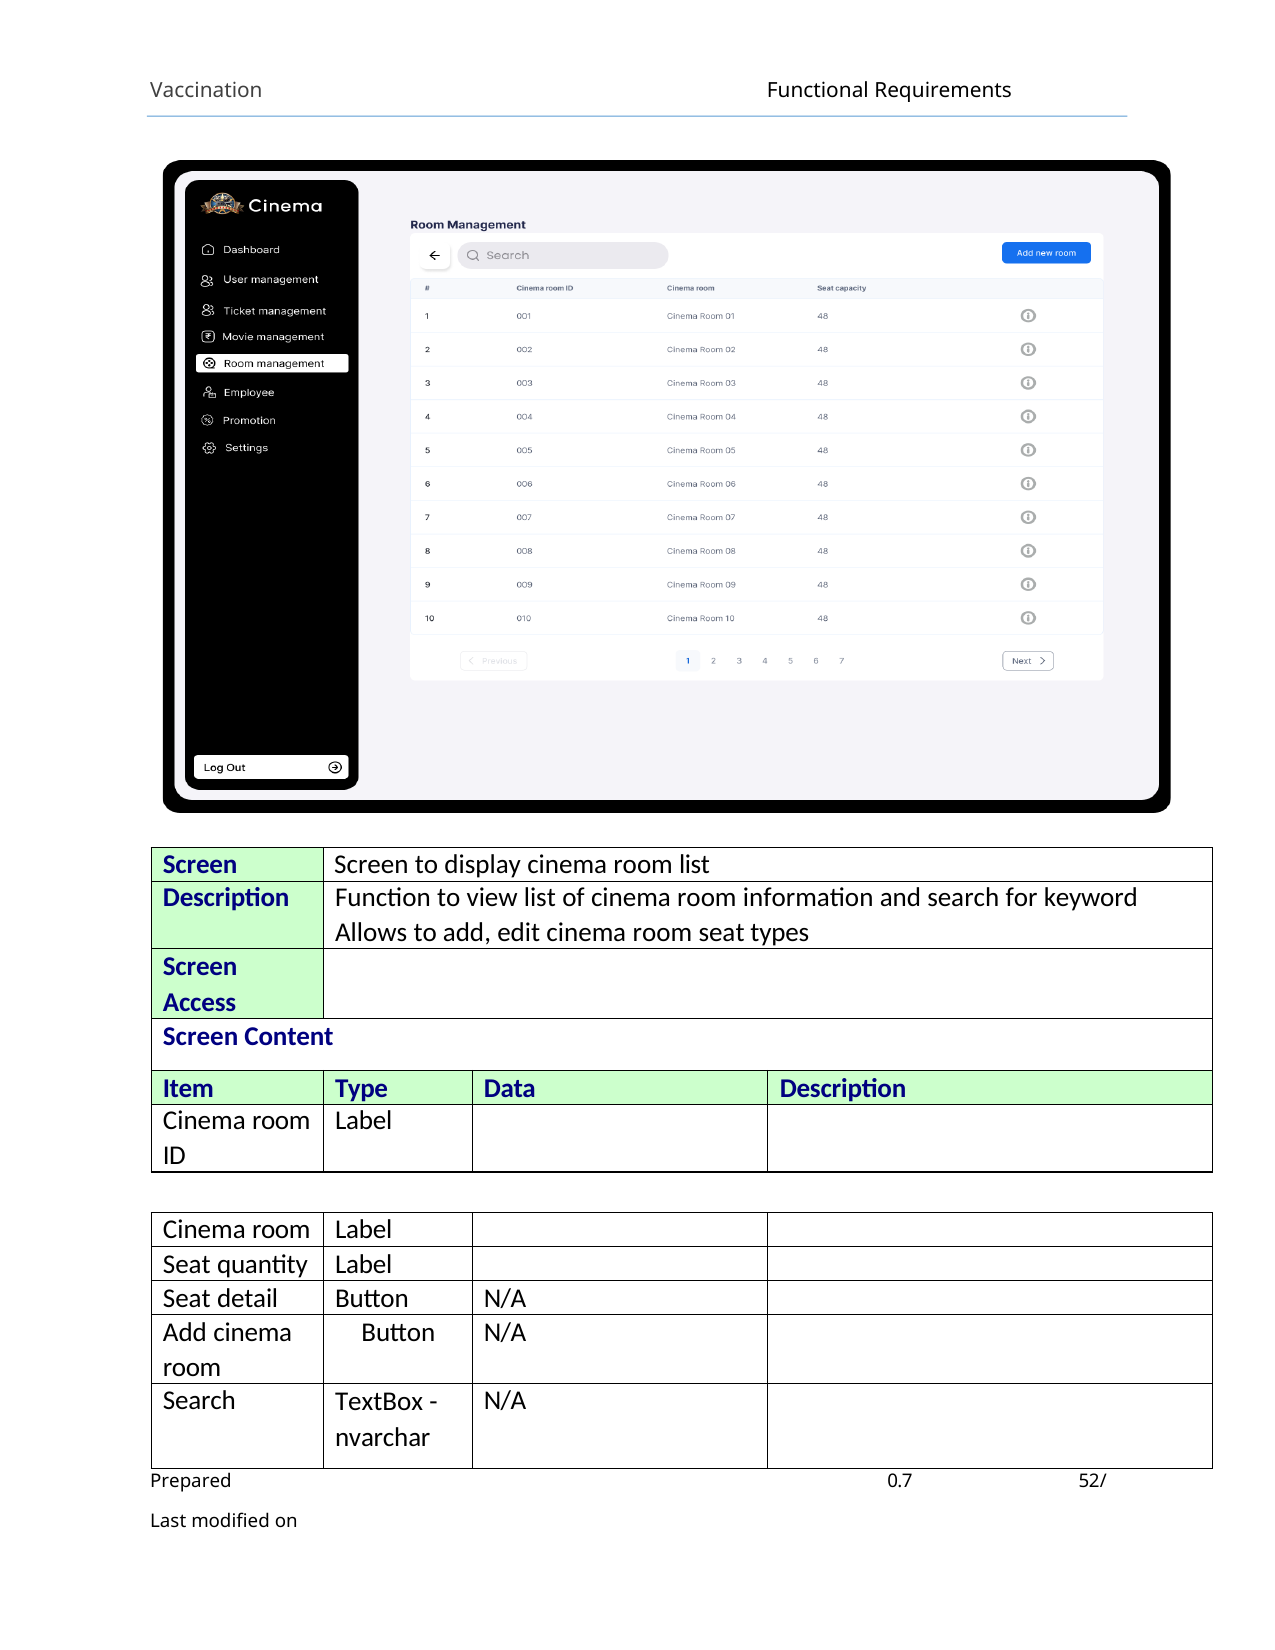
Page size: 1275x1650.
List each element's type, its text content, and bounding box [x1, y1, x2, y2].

table_cell Type [324, 1071, 472, 1104]
table_cell [768, 1105, 1212, 1171]
table_cell [473, 1105, 767, 1171]
table_cell Add cinema room [152, 1315, 323, 1383]
table_cell Description [768, 1071, 1212, 1104]
picture [162, 160, 1171, 813]
table_header Label [324, 1213, 472, 1246]
table_cell Cinema room ID [152, 1105, 323, 1171]
table_cell [768, 1315, 1212, 1383]
table_cell Seat detail [152, 1281, 323, 1314]
table_header Screen [152, 848, 323, 881]
table_header Cinema room [152, 1213, 323, 1246]
table_cell Data [473, 1071, 767, 1104]
table_cell Seat quantity [152, 1247, 323, 1280]
table_cell [473, 1247, 767, 1280]
table_cell Search [152, 1384, 323, 1468]
table_cell [324, 949, 1212, 1018]
table_header Screen to display cinema room list [324, 848, 1212, 881]
table_cell [768, 1247, 1212, 1280]
table_cell N/A [473, 1281, 767, 1314]
table_header [768, 1213, 1212, 1246]
table_cell Description [152, 882, 323, 948]
table_cell Screen Access [152, 949, 323, 1018]
table_cell Label [324, 1105, 472, 1171]
table_cell Screen Content [152, 1019, 1212, 1070]
table_header [473, 1213, 767, 1246]
table_cell Button [324, 1315, 472, 1383]
table_cell [768, 1384, 1212, 1468]
table_cell Button [324, 1281, 472, 1314]
table_cell Function to view list of cinema room information and search for keyword Allows to add, edit cinema room seat types [324, 882, 1212, 948]
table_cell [324, 1384, 472, 1468]
table_cell Label [324, 1247, 472, 1280]
table_cell N/A [473, 1384, 767, 1468]
table_cell Item [152, 1071, 323, 1104]
table_cell [768, 1281, 1212, 1314]
table_cell N/A [473, 1315, 767, 1383]
